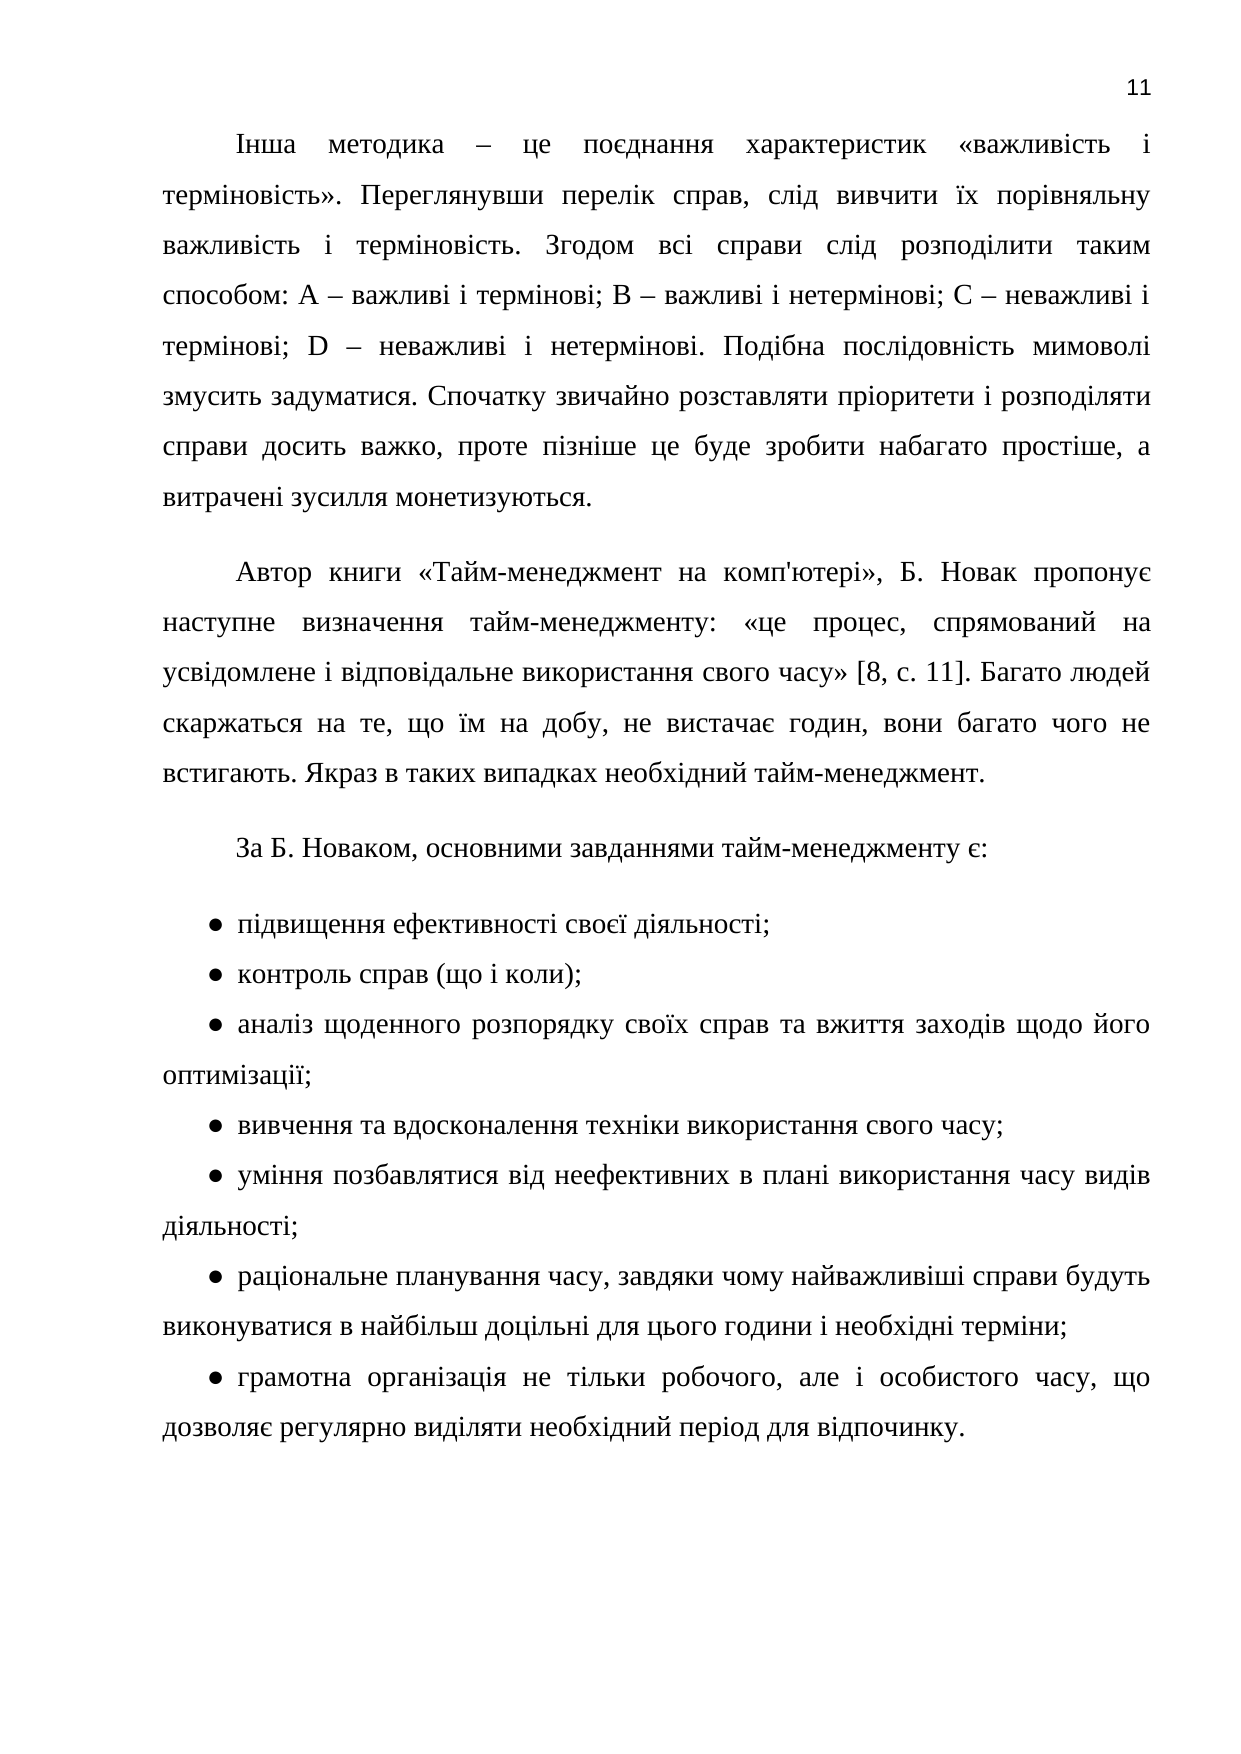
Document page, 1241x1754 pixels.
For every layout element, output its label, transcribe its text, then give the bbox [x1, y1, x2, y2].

list грамотна організація не тільки робочого, але і особистого часу, що дозволяє регулярно виділяти необхідний період для відпочинку. [162, 1359, 1152, 1442]
list вивчення та вдосконалення техніки використання свого часу; [162, 1107, 1152, 1141]
text Автор книги «Тайм-менеджмент на комп'ютері», Б. Новак пропонує наступне визначення тайм-менеджменту: «це процес, спрямований на усвідомлене і відповідальне використання свого часу» [8, с. 11]. Багато людей скаржаться на те, що їм на добу, не вистачає годин, вони багато чого не встигають. Якраз в таких випадках необхідний тайм-менеджмент. [162, 554, 1152, 789]
list підвищення ефективності своєї діяльності; [162, 906, 1152, 939]
list раціональне планування часу, завдяки чому найважливіші справи будуть виконуватися в найбільш доцільні для цього години і необхідні терміни; [162, 1258, 1152, 1342]
list аналіз щоденного розпорядку своїх справ та вжиття заходів щодо його оптимізації; [162, 1006, 1152, 1090]
text Інша методика – це поєднання характеристик «важливість і терміновість». Переглянувши перелік справ, слід вивчити їх порівняльну важливість і терміновість. Згодом всі справи слід розподілити таким способом: А – важливі і термінові; В – важливі і нетермінові; С – неважливі і термінові; D – неважливі і нетермінові. Подібна послідовність мимоволі змусить задуматися. Спочатку звичайно розставляти пріоритети і розподіляти справи досить важко, проте пізніше це буде зробити набагато простіше, а витрачені зусилля монетизуються. [162, 126, 1152, 512]
list контроль справ (що і коли); [162, 956, 1152, 990]
list уміння позбавлятися від неефективних в плані використання часу видів діяльності; [162, 1157, 1152, 1241]
text За Б. Новаком, основними завданнями тайм-менеджменту є: [162, 831, 1152, 864]
